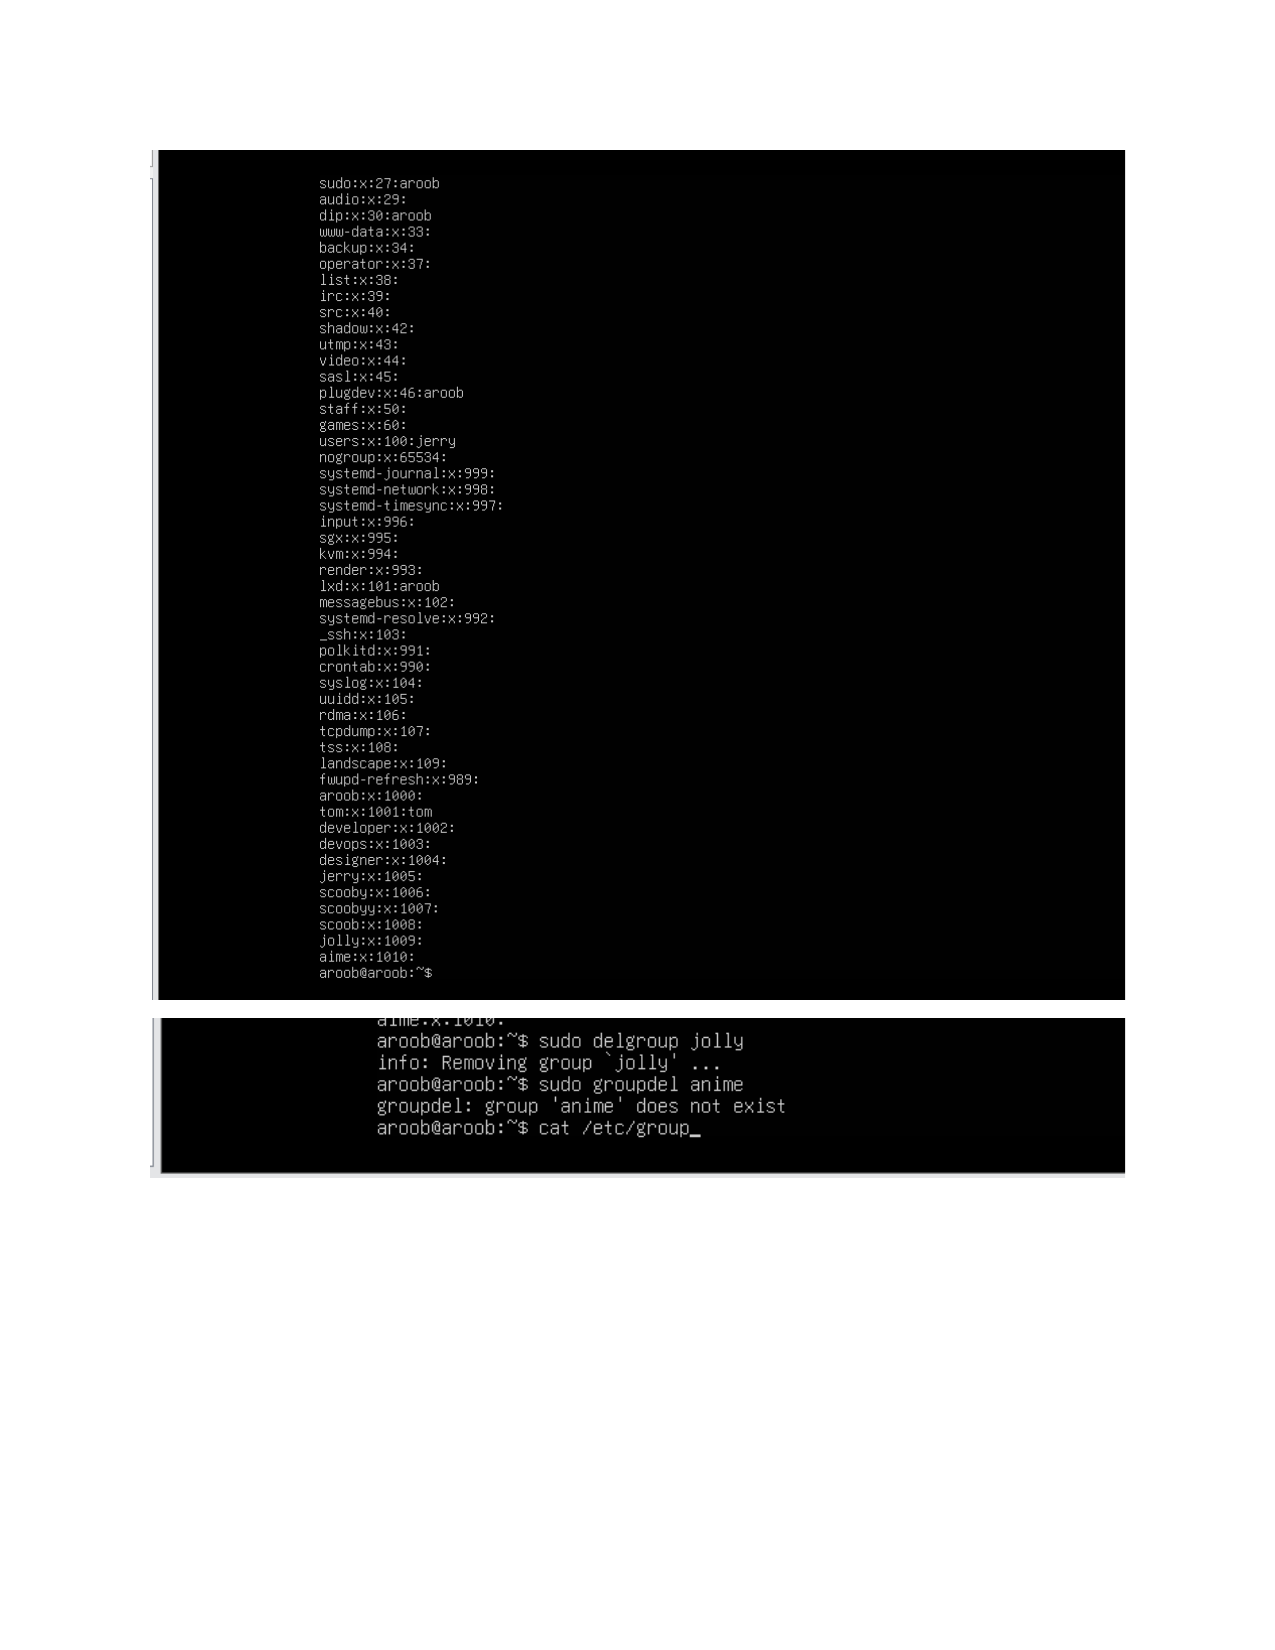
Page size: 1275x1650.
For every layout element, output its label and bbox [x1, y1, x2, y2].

picture [150, 1018, 1125, 1178]
picture [150, 150, 1125, 1000]
